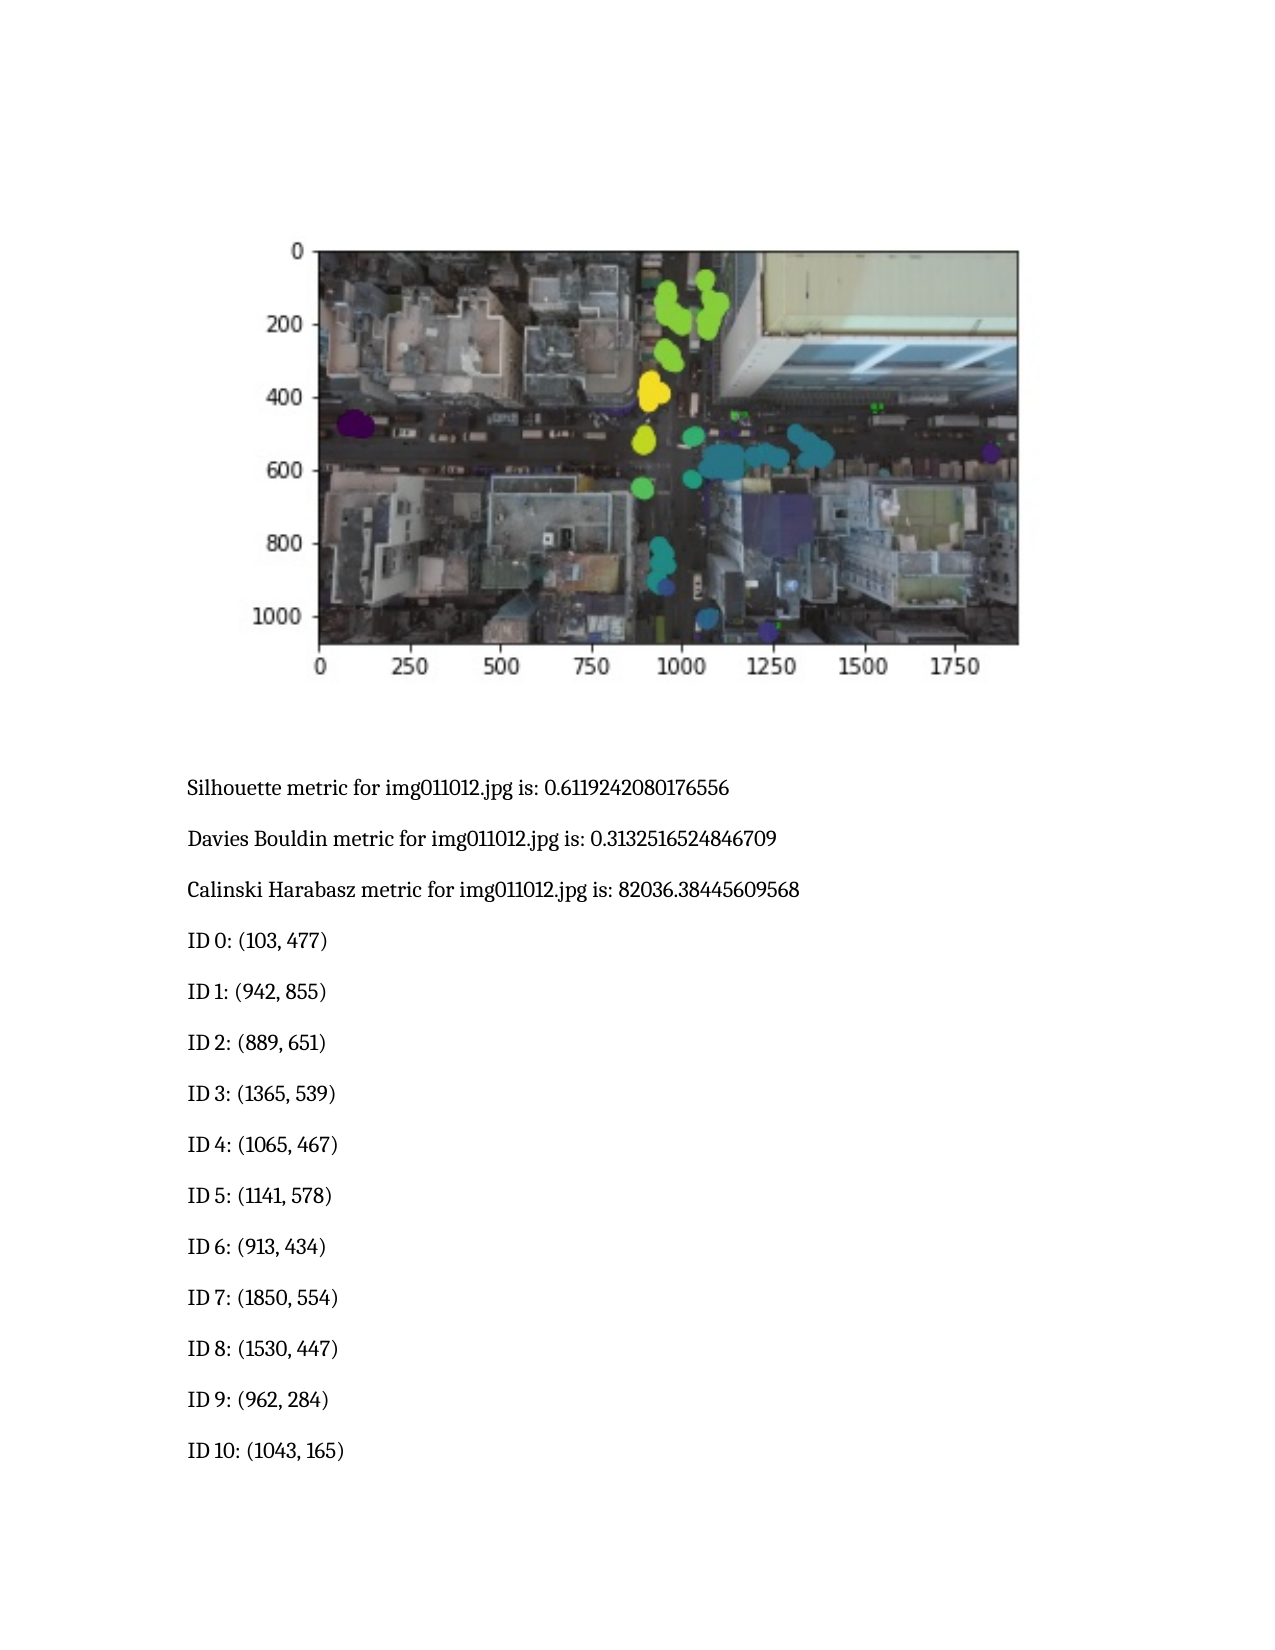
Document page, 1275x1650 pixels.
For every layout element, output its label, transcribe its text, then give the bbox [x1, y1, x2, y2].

text ID 7: (1850, 554) [187, 1285, 1087, 1311]
text ID 6: (913, 434) [187, 1234, 1087, 1260]
text Silhouette metric for img011012.jpg is: 0.6119242080176556 [187, 775, 1087, 801]
text ID 10: (1043, 165) [187, 1438, 1087, 1464]
text ID 4: (1065, 467) [187, 1132, 1087, 1158]
text ID 8: (1530, 447) [187, 1336, 1087, 1362]
text Calinski Harabasz metric for img011012.jpg is: 82036.38445609568 [187, 877, 1087, 903]
picture [206, 150, 1107, 750]
text ID 5: (1141, 578) [187, 1183, 1087, 1209]
text ID 1: (942, 855) [187, 979, 1087, 1005]
text ID 3: (1365, 539) [187, 1081, 1087, 1107]
text ID 0: (103, 477) [187, 928, 1087, 954]
text ID 9: (962, 284) [187, 1387, 1087, 1413]
text Davies Bouldin metric for img011012.jpg is: 0.3132516524846709 [187, 826, 1087, 852]
text ID 2: (889, 651) [187, 1030, 1087, 1056]
